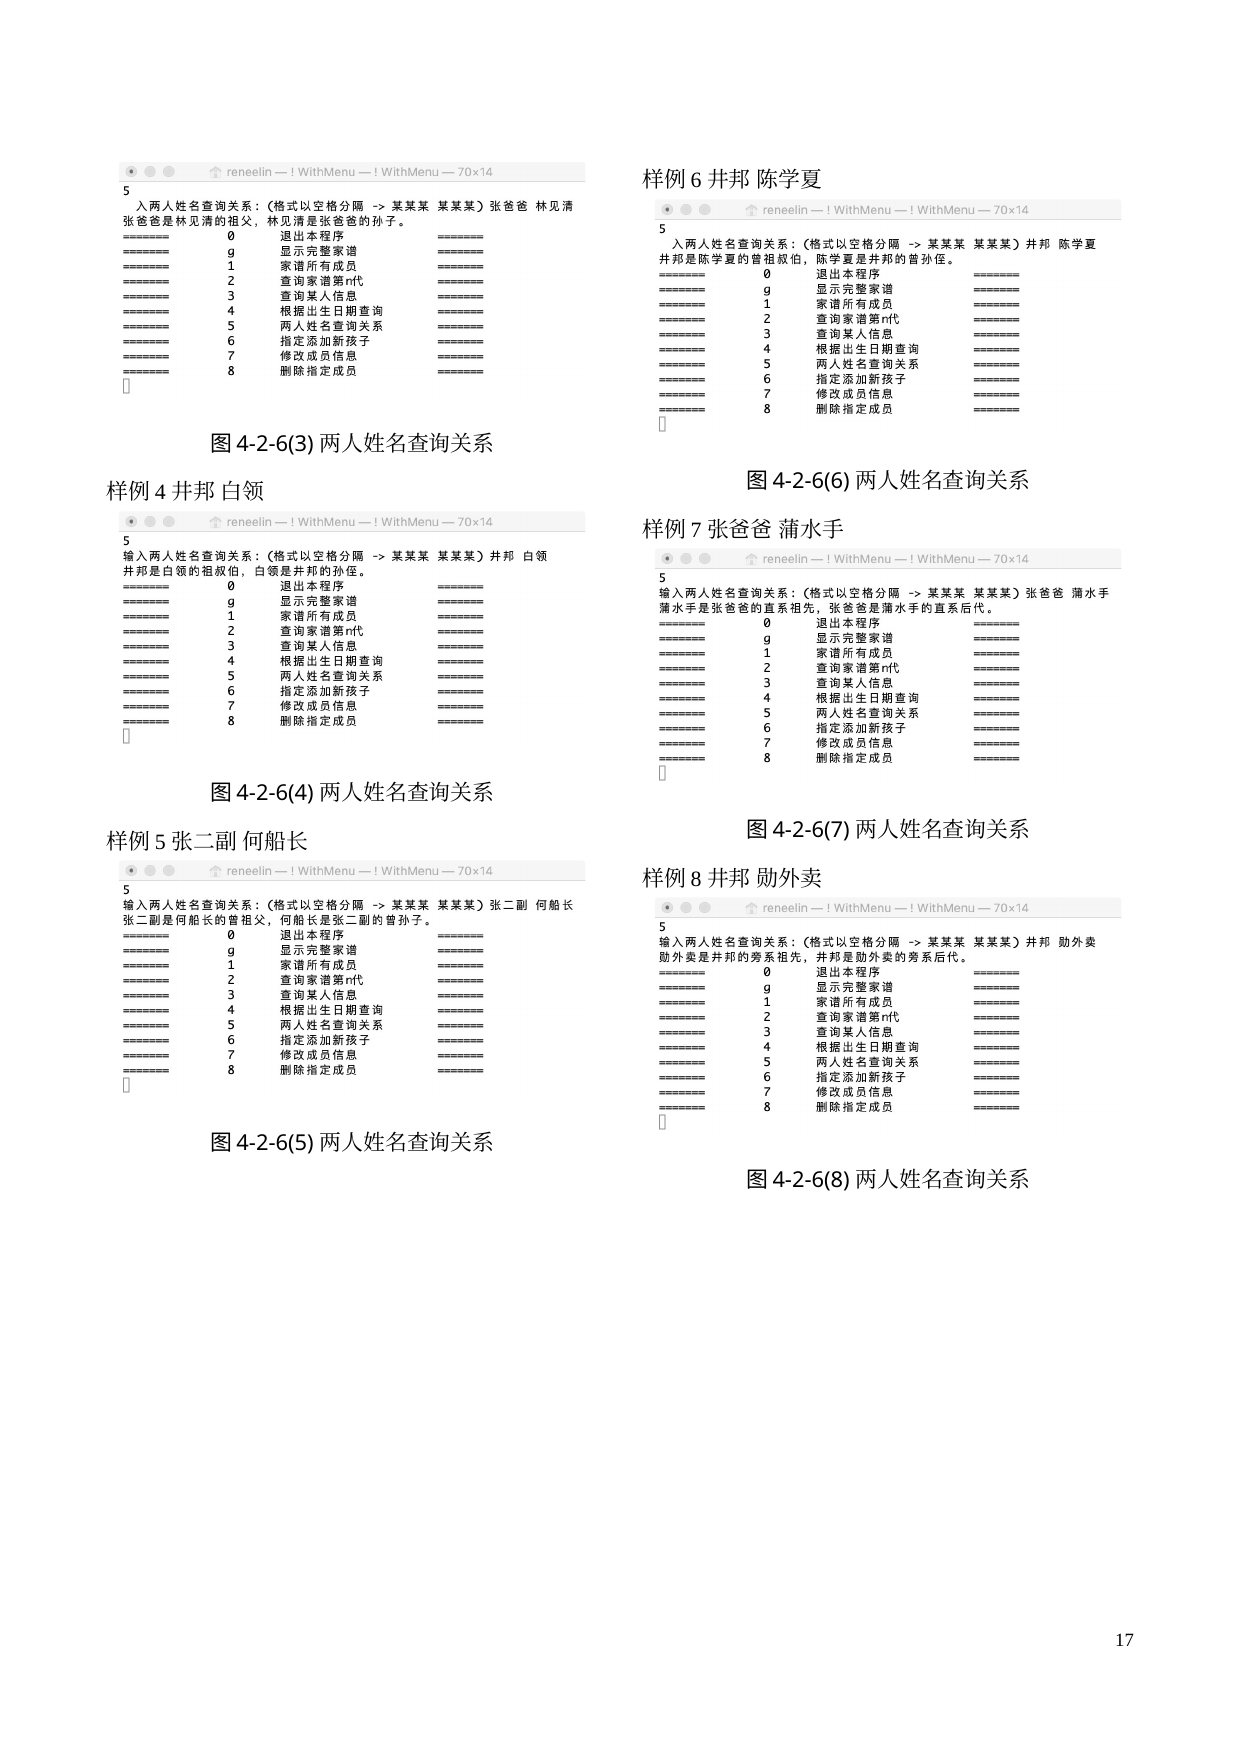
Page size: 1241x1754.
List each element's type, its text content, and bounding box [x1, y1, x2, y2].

text 样例7 张爸爸 蒲水手 [642, 511, 1134, 544]
text 图4-2-6(6) 两人姓名查询关系 [642, 463, 1134, 495]
text 图4-2-6(5) 两人姓名查询关系 [106, 1124, 598, 1157]
text 样例8 井邦 勋外卖 [642, 861, 1134, 893]
text 样例4 井邦 白领 [106, 474, 598, 507]
picture [654, 897, 1122, 1134]
text 图4-2-6(8) 两人姓名查询关系 [642, 1161, 1134, 1194]
picture [654, 548, 1122, 785]
picture [118, 162, 586, 398]
text 样例6 井邦 陈学夏 [642, 162, 1134, 194]
text 图4-2-6(7) 两人姓名查询关系 [642, 812, 1134, 845]
text 图4-2-6(4) 两人姓名查询关系 [106, 775, 598, 807]
text 图4-2-6(3) 两人姓名查询关系 [106, 426, 598, 458]
text 样例5 张二副 何船长 [106, 823, 598, 856]
picture [118, 860, 586, 1097]
picture [118, 511, 586, 748]
picture [654, 199, 1122, 436]
